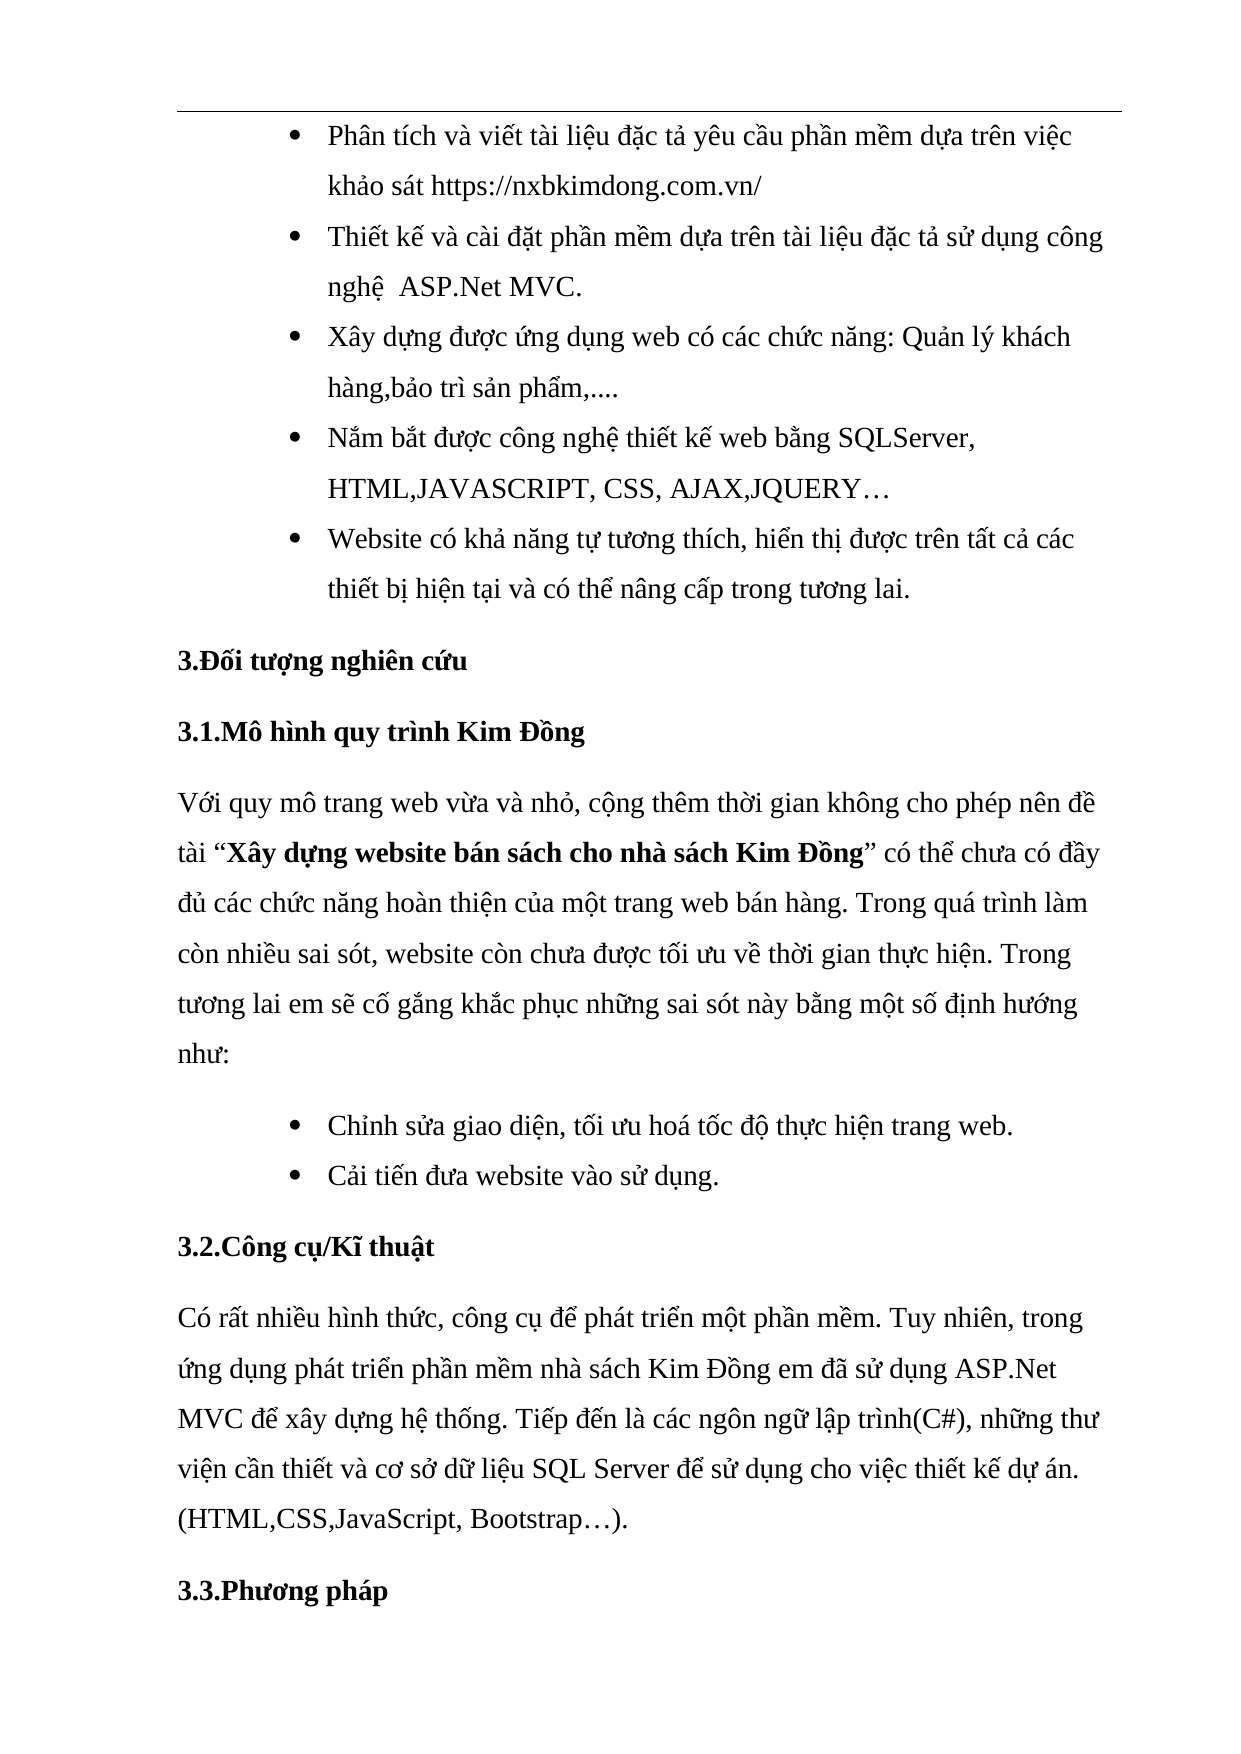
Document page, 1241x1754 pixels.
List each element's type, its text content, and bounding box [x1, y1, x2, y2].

list Nắm bắt được công nghệ thiết kế web bằng SQLServer, HTML,JAVASCRIPT, CSS, AJAX,JQUERY… [290, 420, 1122, 504]
text 3.2.Công cụ/Kĩ thuật [177, 1229, 1122, 1263]
text Với quy mô trang web vừa và nhỏ, cộng thêm thời gian không cho phép nên đề tài “Xây dựng website bán sách cho nhà sách Kim Đồng” có thể chưa có đầy đủ các chức năng hoàn thiện của một trang web bán hàng. Trong quá trình làm còn nhiều sai sót, website còn chưa được tối ưu về thời gian thực hiện. Trong tương lai em sẽ cố gắng khắc phục những sai sót này bằng một số định hướng như: [177, 785, 1122, 1070]
text 3.Đối tượng nghiên cứu [177, 643, 1122, 676]
list Cải tiến đưa website vào sử dụng. [290, 1158, 1122, 1192]
text 3.1.Mô hình quy trình Kim Đồng [177, 714, 1122, 747]
list Thiết kế và cài đặt phần mềm dựa trên tài liệu đặc tả sử dụng công nghệ ASP.Net MVC. [290, 219, 1122, 303]
text 3.3.Phương pháp [177, 1573, 1122, 1606]
list Phân tích và viết tài liệu đặc tả yêu cầu phần mềm dựa trên việc khảo sát https://nxbkimdong.com.vn/ [290, 118, 1122, 202]
list Xây dựng được ứng dụng web có các chức năng: Quản lý khách hàng,bảo trì sản phẩm,.... [290, 319, 1122, 403]
list Chỉnh sửa giao diện, tối ưu hoá tốc độ thực hiện trang web. [290, 1108, 1122, 1141]
list Website có khả năng tự tương thích, hiển thị được trên tất cả các thiết bị hiện tại và có thể nâng cấp trong tương lai. [290, 521, 1122, 605]
text Có rất nhiều hình thức, công cụ để phát triển một phần mềm. Tuy nhiên, trong ứng dụng phát triển phần mềm nhà sách Kim Đồng em đã sử dụng ASP.Net MVC để xây dựng hệ thống. Tiếp đến là các ngôn ngữ lập trình(C#), những thư viện cần thiết và cơ sở dữ liệu SQL Server để sử dụng cho việc thiết kế dự án.(HTML,CSS,JavaScript, Bootstrap…). [177, 1300, 1122, 1535]
